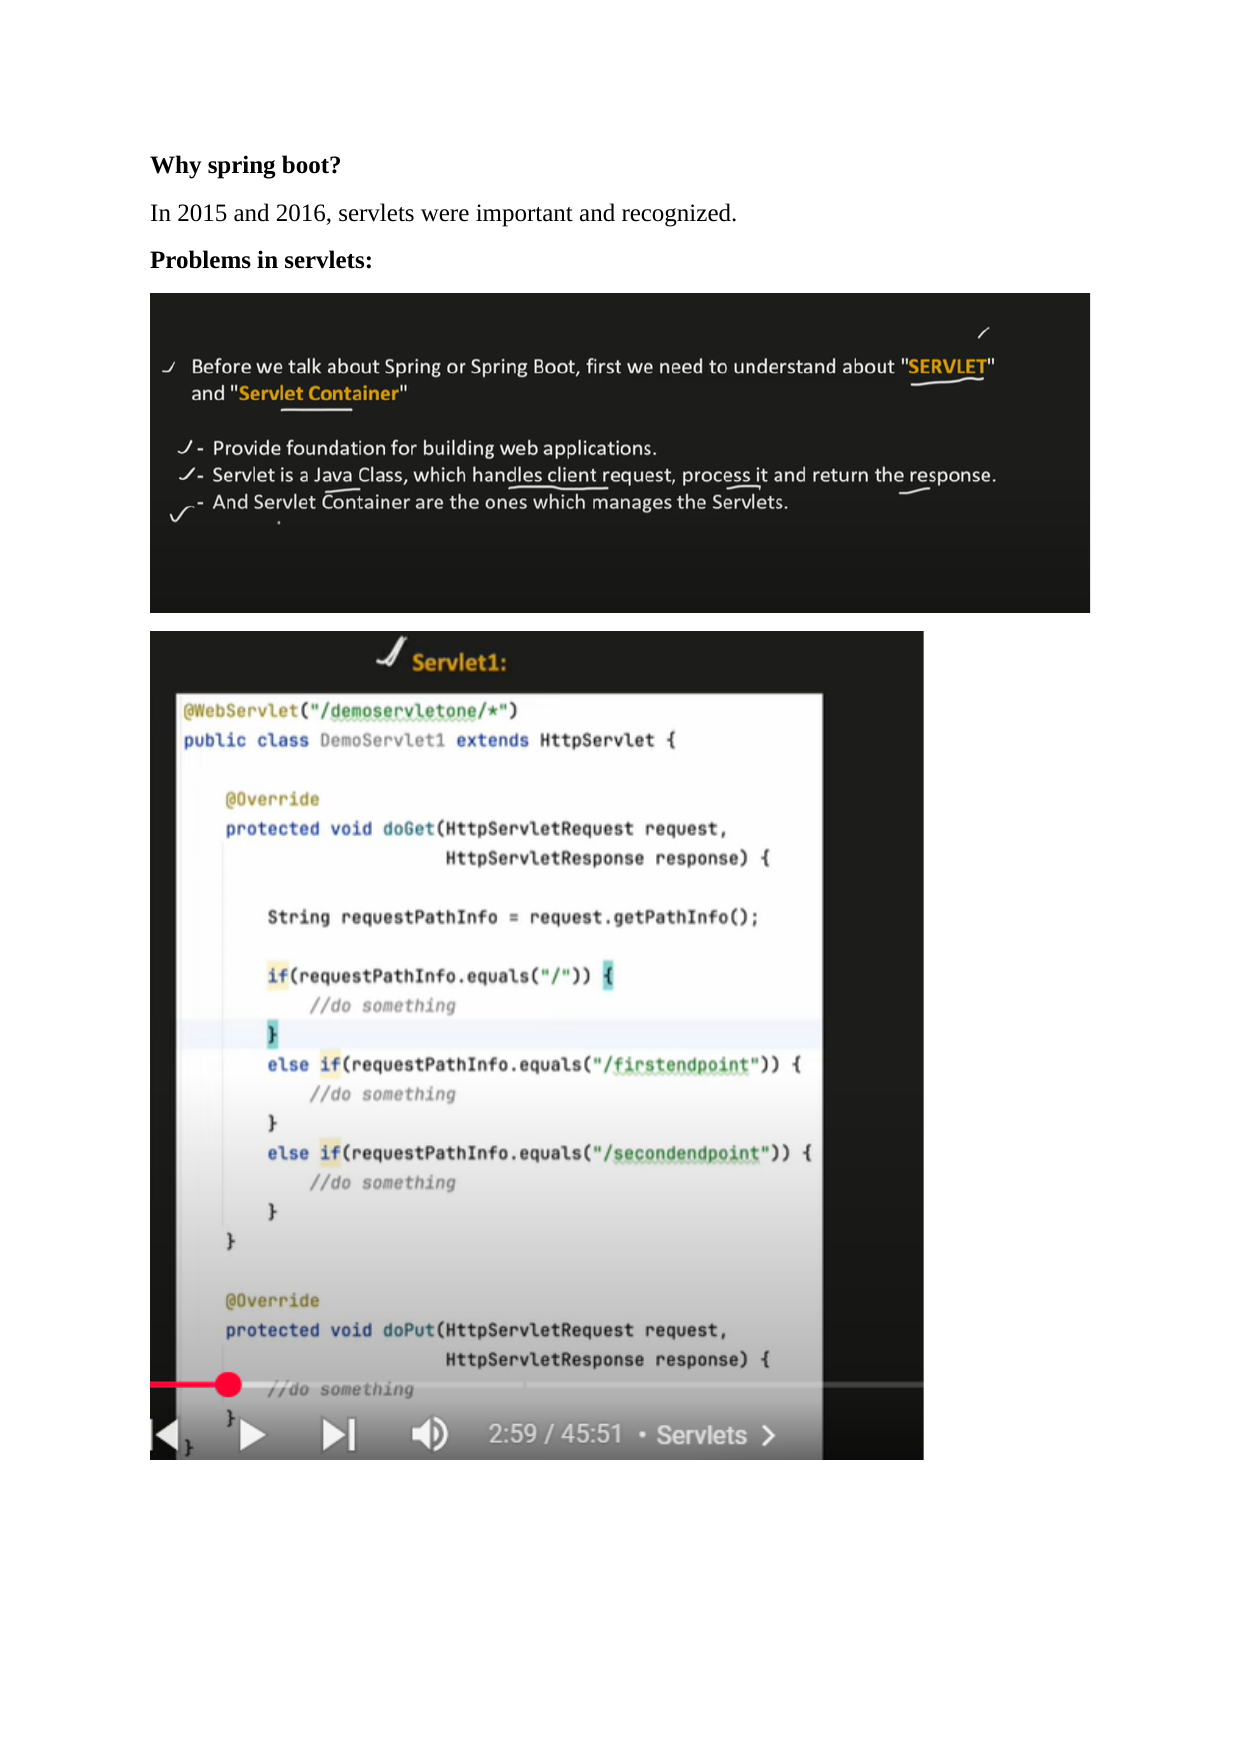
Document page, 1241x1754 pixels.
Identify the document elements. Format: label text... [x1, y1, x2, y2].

text In 2015 and 2016, servlets were important and recognized. [150, 198, 1090, 226]
picture [150, 631, 924, 1460]
text Problems in servlets: [150, 245, 1090, 274]
picture [150, 293, 1091, 613]
text Why spring boot? [150, 150, 1090, 179]
